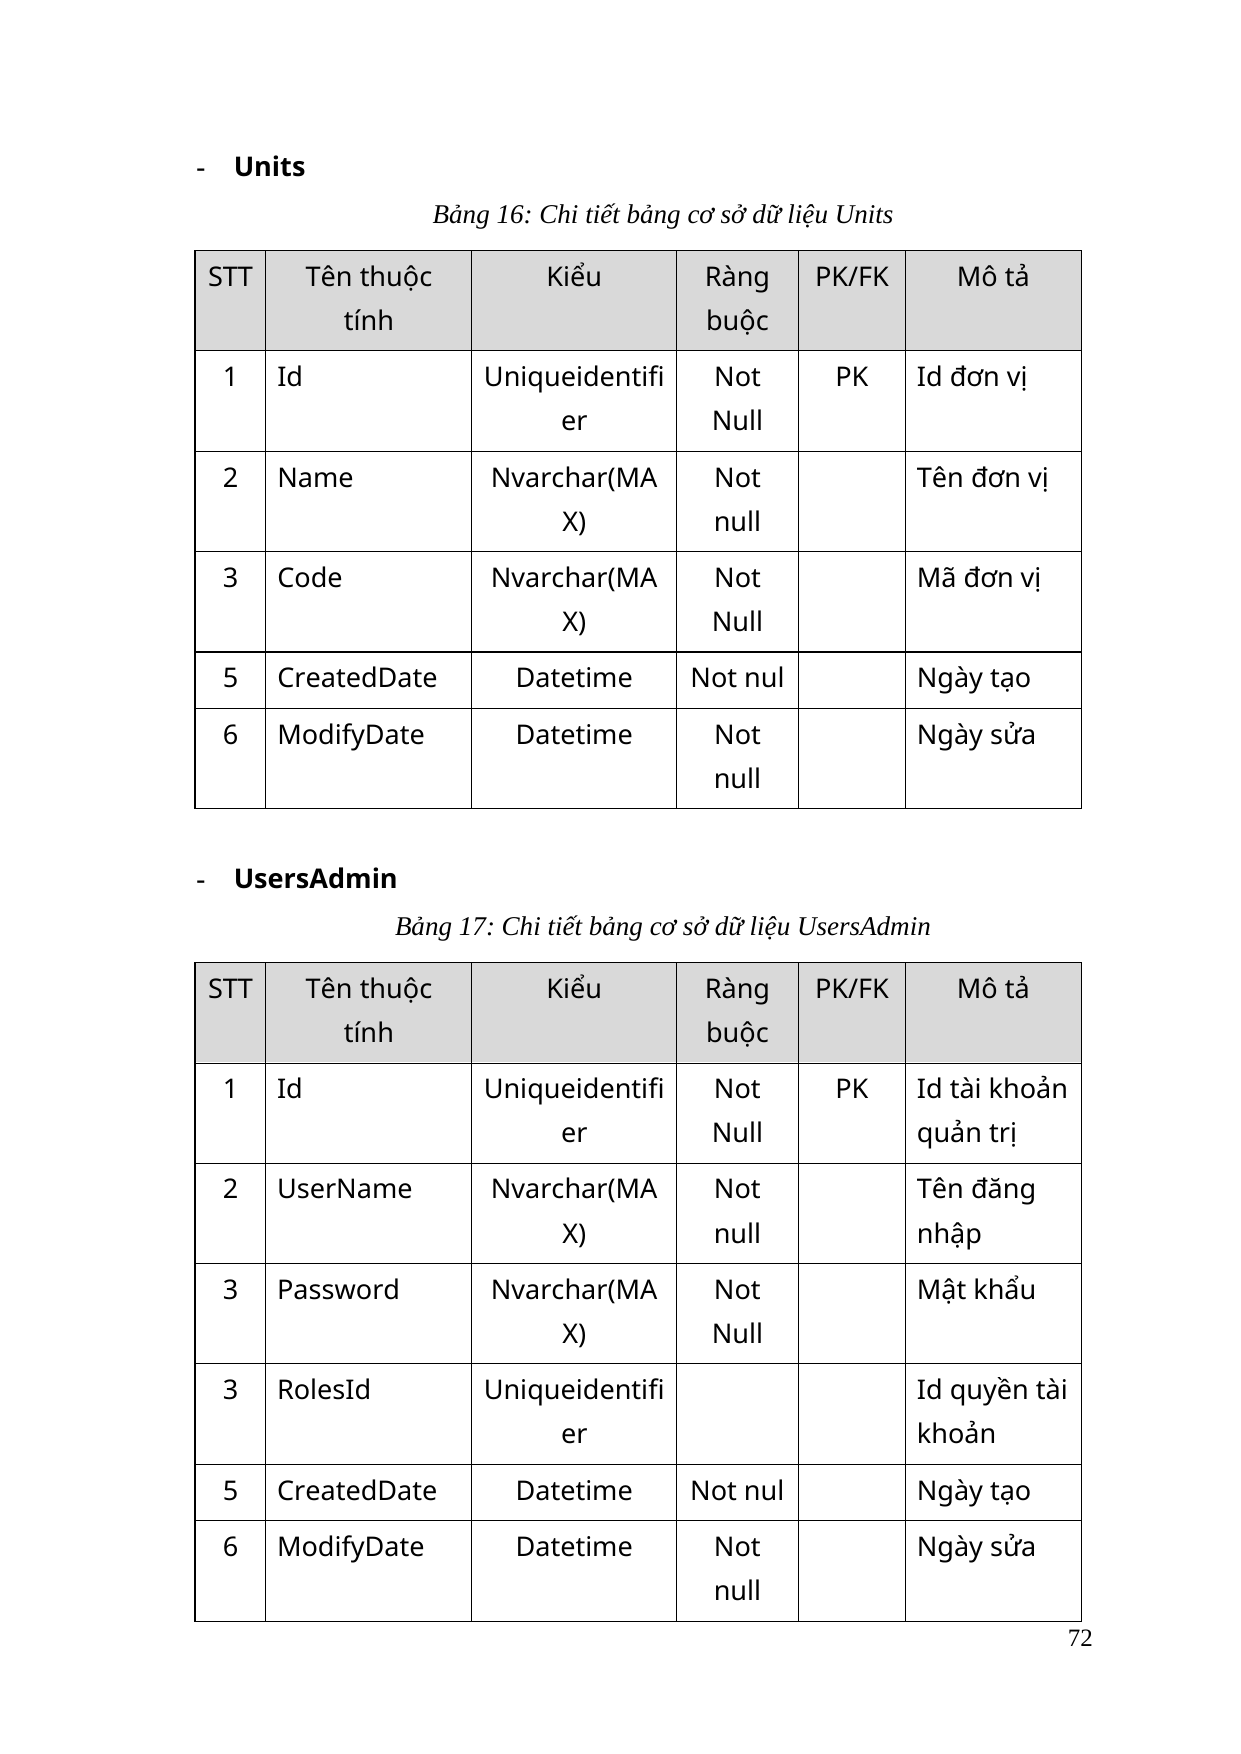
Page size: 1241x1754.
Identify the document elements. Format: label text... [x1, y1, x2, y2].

table_cell Uniqueidentifier [472, 351, 676, 451]
table_cell [799, 1264, 905, 1363]
table_cell Nvarchar(MAX) [472, 1164, 676, 1263]
table_cell CreatedDate [266, 1465, 471, 1520]
table_cell Name [266, 452, 471, 551]
table_cell Ngày tạo [906, 1465, 1081, 1520]
table_cell Nvarchar(MAX) [472, 552, 676, 651]
table_cell Mã đơn vị [906, 552, 1081, 651]
table_cell Id [266, 1064, 471, 1163]
table_header PK/FK [799, 251, 905, 350]
table_cell Not nul [677, 653, 798, 708]
table_cell Id đơn vị [906, 351, 1081, 451]
table_cell ModifyDate [266, 709, 471, 808]
table_cell [677, 1364, 798, 1464]
table_header Tên thuộc tính [266, 251, 471, 350]
table_cell Not Null [677, 351, 798, 451]
table_header Ràng buộc [677, 251, 798, 350]
table_cell Ngày sửa [906, 1521, 1081, 1621]
table_cell Mật khẩu [906, 1264, 1081, 1363]
table_cell 1 [196, 1064, 265, 1163]
table_cell [799, 1164, 905, 1263]
table_cell Not nul [677, 1465, 798, 1520]
table_header Ràng buộc [677, 963, 798, 1062]
table_header Tên thuộc tính [266, 963, 471, 1062]
text Bảng 16: Chi tiết bảng cơ sở dữ liệu Units [233, 198, 1092, 229]
table_cell Not null [677, 1521, 798, 1621]
table_cell 2 [196, 1164, 265, 1263]
table_header PK/FK [799, 963, 905, 1062]
list Units [196, 148, 1092, 184]
table_cell Datetime [472, 653, 676, 708]
table_cell [799, 552, 905, 651]
table_cell 3 [196, 1364, 265, 1464]
table_header Kiểu [472, 251, 676, 350]
table_cell 5 [196, 653, 265, 708]
table_cell [799, 653, 905, 708]
table_cell [799, 1364, 905, 1464]
table_cell Datetime [472, 709, 676, 808]
table_cell Not null [677, 452, 798, 551]
table_cell Id quyền tài khoản [906, 1364, 1081, 1464]
table_cell UserName [266, 1164, 471, 1263]
table_cell [799, 709, 905, 808]
table_cell [799, 452, 905, 551]
table_cell Nvarchar(MAX) [472, 452, 676, 551]
table_cell Ngày sửa [906, 709, 1081, 808]
list UsersAdmin [196, 860, 1092, 897]
table_cell 1 [196, 351, 265, 451]
table_cell 6 [196, 1521, 265, 1621]
table_cell Not Null [677, 1064, 798, 1163]
table_cell Not null [677, 1164, 798, 1263]
table_cell Not Null [677, 1264, 798, 1363]
table_cell 6 [196, 709, 265, 808]
table_cell Uniqueidentifier [472, 1064, 676, 1163]
table_cell Datetime [472, 1465, 676, 1520]
table_cell Ngày tạo [906, 653, 1081, 708]
table_cell Tên đơn vị [906, 452, 1081, 551]
table_header STT [196, 251, 265, 350]
table_cell Not Null [677, 552, 798, 651]
table_header STT [196, 963, 265, 1062]
table_cell 3 [196, 1264, 265, 1363]
table_cell Nvarchar(MAX) [472, 1264, 676, 1363]
text Bảng 17: Chi tiết bảng cơ sở dữ liệu UsersAdmin [233, 910, 1092, 941]
table_header Kiểu [472, 963, 676, 1062]
table_cell [799, 1465, 905, 1520]
table_cell 3 [196, 552, 265, 651]
table_cell PK [799, 351, 905, 451]
table_cell Password [266, 1264, 471, 1363]
table_cell Id tài khoản quản trị [906, 1064, 1081, 1163]
table_cell Tên đăng nhập [906, 1164, 1081, 1263]
table_cell 2 [196, 452, 265, 551]
table_cell Not null [677, 709, 798, 808]
table_cell PK [799, 1064, 905, 1163]
table_cell 5 [196, 1465, 265, 1520]
table_cell Id [266, 351, 471, 451]
table_cell ModifyDate [266, 1521, 471, 1621]
table_cell Uniqueidentifier [472, 1364, 676, 1464]
table_cell [799, 1521, 905, 1621]
table_cell CreatedDate [266, 653, 471, 708]
table_cell Code [266, 552, 471, 651]
table_cell RolesId [266, 1364, 471, 1464]
table_header Mô tả [906, 251, 1081, 350]
table_cell Datetime [472, 1521, 676, 1621]
table_header Mô tả [906, 963, 1081, 1062]
